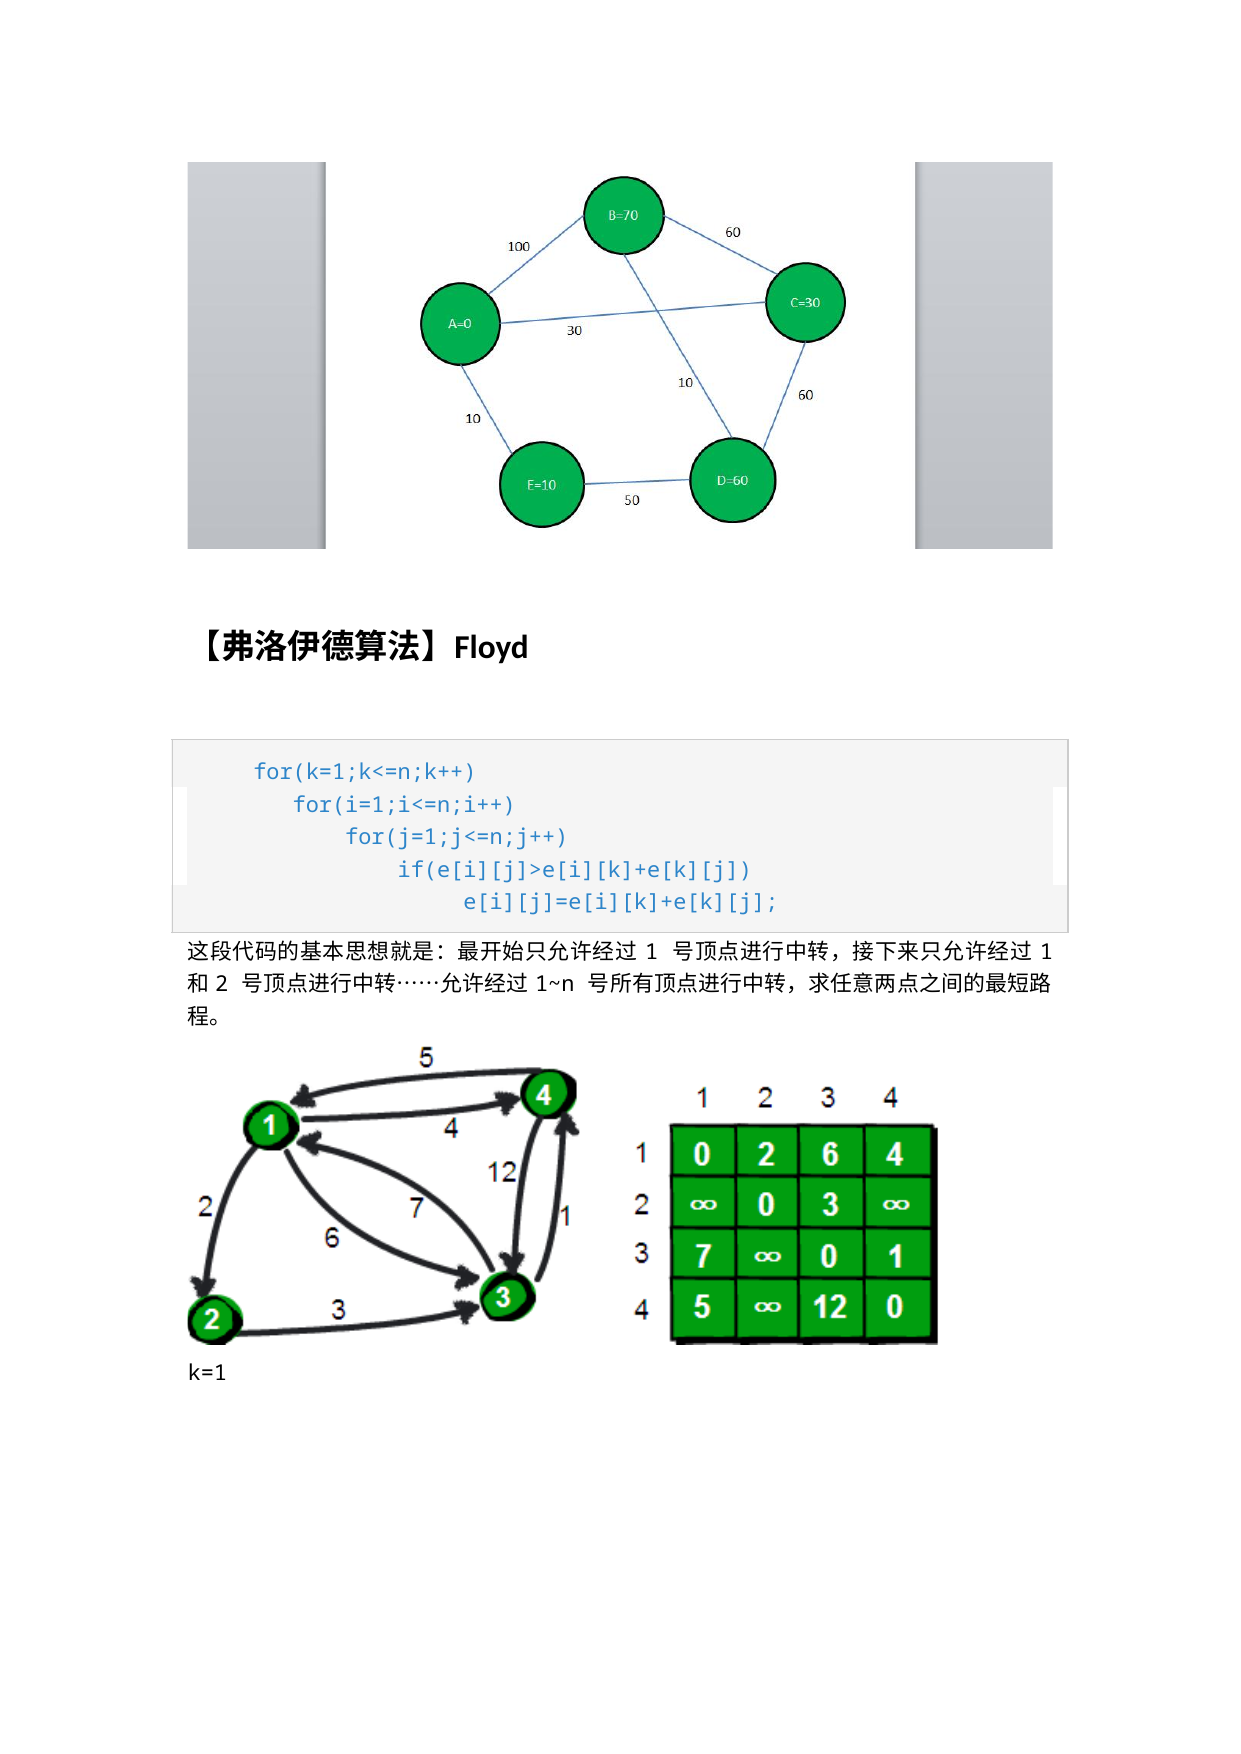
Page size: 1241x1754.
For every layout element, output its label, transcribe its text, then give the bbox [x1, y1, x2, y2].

picture [187, 162, 1053, 549]
picture [632, 1081, 949, 1345]
text for(j=1;j<=n;j++) [187, 820, 1053, 852]
text e[i][j]=e[i][k]+e[k][j]; [173, 869, 1067, 932]
subtitle 【弗洛伊德算法】Floyd [187, 612, 1053, 677]
picture [187, 1042, 580, 1345]
text for(i=1;i<=n;i++) [187, 787, 1053, 820]
text for(k=1;k<=n;k++) [173, 740, 1067, 787]
text 这段代码的基本思想就是：最开始只允许经过 1 号顶点进行中转，接下来只允许经过 1 和 2 号顶点进行中转……允许经过 1~n 号所有顶点进行中转，求任意两点之间的最短路程。 [187, 933, 1053, 1031]
text k=1 [187, 1356, 1053, 1388]
text if(e[i][j]>e[i][k]+e[k][j]) [187, 852, 1053, 869]
